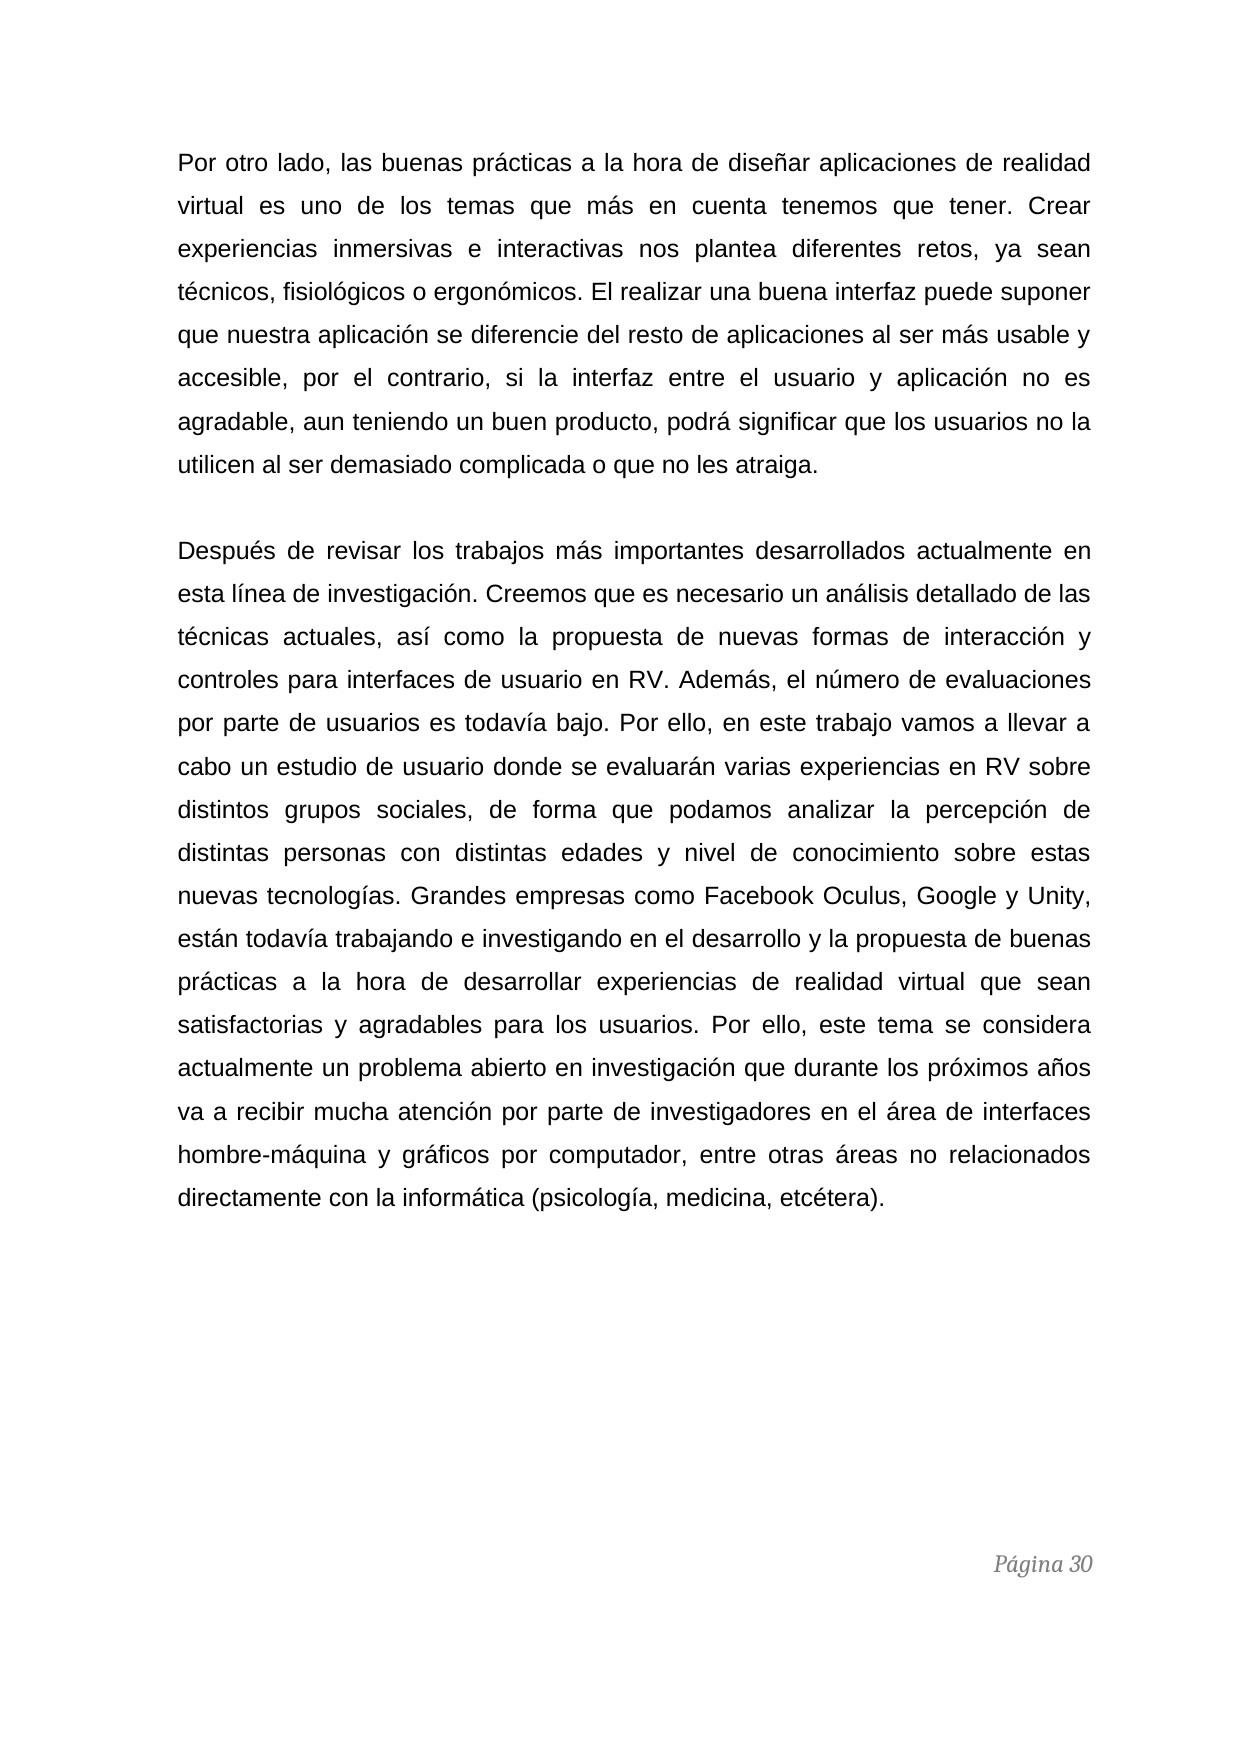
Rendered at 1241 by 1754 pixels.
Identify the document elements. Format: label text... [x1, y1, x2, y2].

text Después de revisar los trabajos más importantes desarrollados actualmente en esta línea de investigación. Creemos que es necesario un análisis detallado de las técnicas actuales, así como la propuesta de nuevas formas de interacción y controles para interfaces de usuario en RV. Además, el número de evaluaciones por parte de usuarios es todavía bajo. Por ello, en este trabajo vamos a llevar a cabo un estudio de usuario donde se evaluarán varias experiencias en RV sobre distintos grupos sociales, de forma que podamos analizar la percepción de distintas personas con distintas edades y nivel de conocimiento sobre estas nuevas tecnologías. Grandes empresas como Facebook Oculus, Google y Unity, están todavía trabajando e investigando en el desarrollo y la propuesta de buenas prácticas a la hora de desarrollar experiencias de realidad virtual que sean satisfactorias y agradables para los usuarios. Por ello, este tema se considera actualmente un problema abierto en investigación que durante los próximos años va a recibir mucha atención por parte de investigadores en el área de interfaces hombre-máquina y gráficos por computador, entre otras áreas no relacionados directamente con la informática (psicología, medicina, etcétera). [177, 536, 1092, 1211]
text Por otro lado, las buenas prácticas a la hora de diseñar aplicaciones de realidad virtual es uno de los temas que más en cuenta tenemos que tener. Crear experiencias inmersivas e interactivas nos plantea diferentes retos, ya sean técnicos, fisiológicos o ergonómicos. El realizar una buena interfaz puede suponer que nuestra aplicación se diferencie del resto de aplicaciones al ser más usable y accesible, por el contrario, si la interfaz entre el usuario y aplicación no es agradable, aun teniendo un buen producto, podrá significar que los usuarios no la utilicen al ser demasiado complicada o que no les atraiga. [177, 148, 1092, 478]
